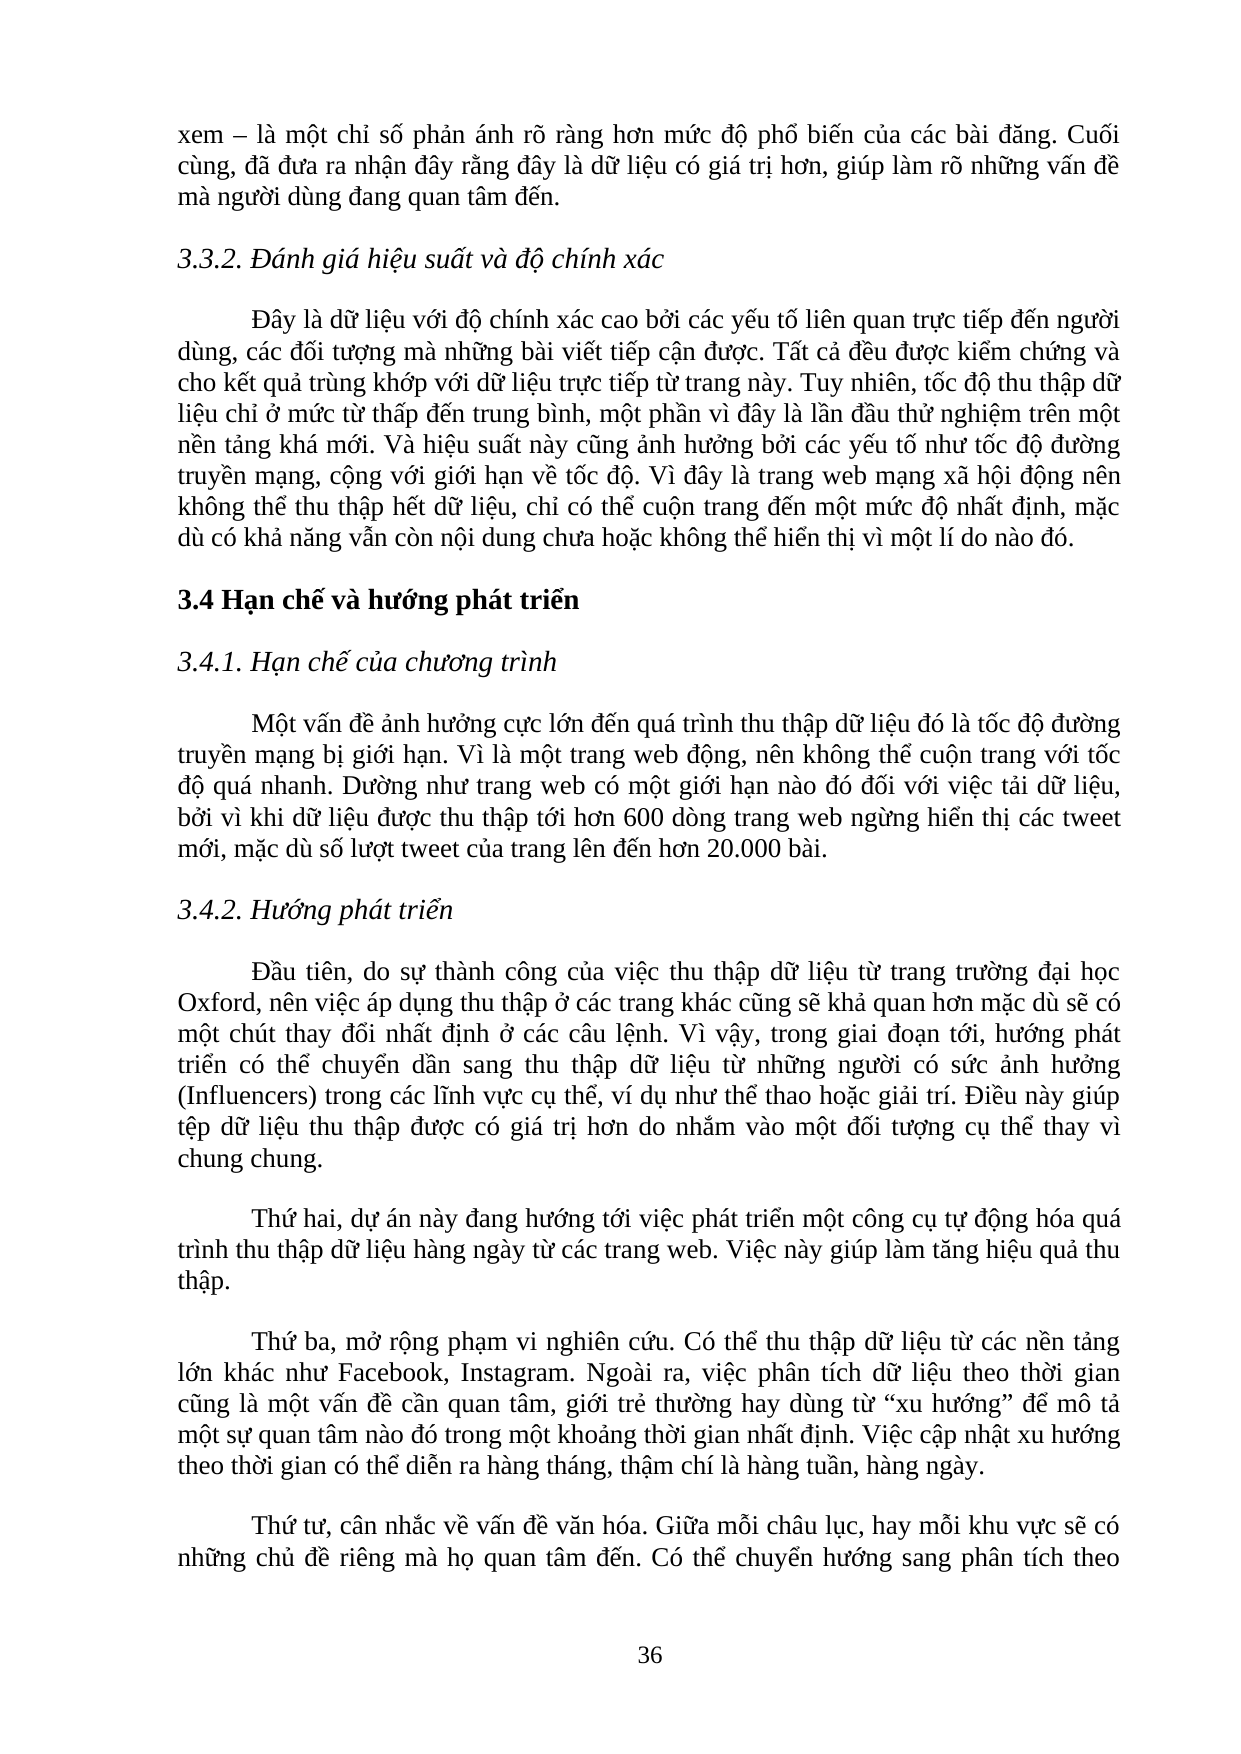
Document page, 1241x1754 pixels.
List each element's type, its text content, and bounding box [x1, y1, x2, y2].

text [177, 118, 1122, 212]
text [177, 1509, 1122, 1572]
text Một vấn đề ảnh hưởng cực lớn đến quá trình thu thập dữ liệu đó là tốc độ đường truyền mạng bị giới hạn. Vì là một trang web động, nên không thể cuộn trang với tốc độ quá nhanh. Dường như trang web có một giới hạn nào đó đối với việc tải dữ liệu, bởi vì khi dữ liệu được thu thập tới hơn 600 dòng trang web ngừng hiển thị các tweet mới, mặc dù số lượt tweet của trang lên đến hơn 20.000 bài. [177, 707, 1122, 863]
text Đây là dữ liệu với độ chính xác cao bởi các yếu tố liên quan trực tiếp đến người dùng, các đối tượng mà những bài viết tiếp cận được. Tất cả đều được kiểm chứng và cho kết quả trùng khớp với dữ liệu trực tiếp từ trang này. Tuy nhiên, tốc độ thu thập dữ liệu chỉ ở mức từ thấp đến trung bình, một phần vì đây là lần đầu thử nghiệm trên một nền tảng khá mới. Và hiệu suất này cũng ảnh hưởng bởi các yếu tố như tốc độ đường truyền mạng, cộng với giới hạn về tốc độ. Vì đây là trang web mạng xã hội động nên không thể thu thập hết dữ liệu, chỉ có thể cuộn trang đến một mức độ nhất định, mặc dù có khả năng vẫn còn nội dung chưa hoặc không thể hiển thị vì một lí do nào đó. [177, 303, 1122, 553]
text Đầu tiên, do sự thành công của việc thu thập dữ liệu từ trang trường đại học Oxford, nên việc áp dụng thu thập ở các trang khác cũng sẽ khả quan hơn mặc dù sẽ có một chút thay đổi nhất định ở các câu lệnh. Vì vậy, trong giai đoạn tới, hướng phát triển có thể chuyển dần sang thu thập dữ liệu từ những người có sức ảnh hưởng (Influencers) trong các lĩnh vực cụ thể, ví dụ như thể thao hoặc giải trí. Điều này giúp tệp dữ liệu thu thập được có giá trị hơn do nhắm vào một đối tượng cụ thể thay vì chung chung. [177, 955, 1122, 1173]
text Thứ ba, mở rộng phạm vi nghiên cứu. Có thể thu thập dữ liệu từ các nền tảng lớn khác như Facebook, Instagram. Ngoài ra, việc phân tích dữ liệu theo thời gian cũng là một vấn đề cần quan tâm, giới trẻ thường hay dùng từ “xu hướng” để mô tả một sự quan tâm nào đó trong một khoảng thời gian nhất định. Việc cập nhật xu hướng theo thời gian có thể diễn ra hàng tháng, thậm chí là hàng tuần, hàng ngày. [177, 1324, 1122, 1480]
text 3.4 Hạn chế và hướng phát triển [177, 582, 1122, 615]
text 3.4.2. Hướng phát triển [177, 892, 1122, 926]
text 3.4.1. Hạn chế của chương trình [177, 644, 1122, 678]
text 3.3.2. Đánh giá hiệu suất và độ chính xác [177, 241, 1122, 274]
text Thứ hai, dự án này đang hướng tới việc phát triển một công cụ tự động hóa quá trình thu thập dữ liệu hàng ngày từ các trang web. Việc này giúp làm tăng hiệu quả thu thập. [177, 1202, 1122, 1295]
